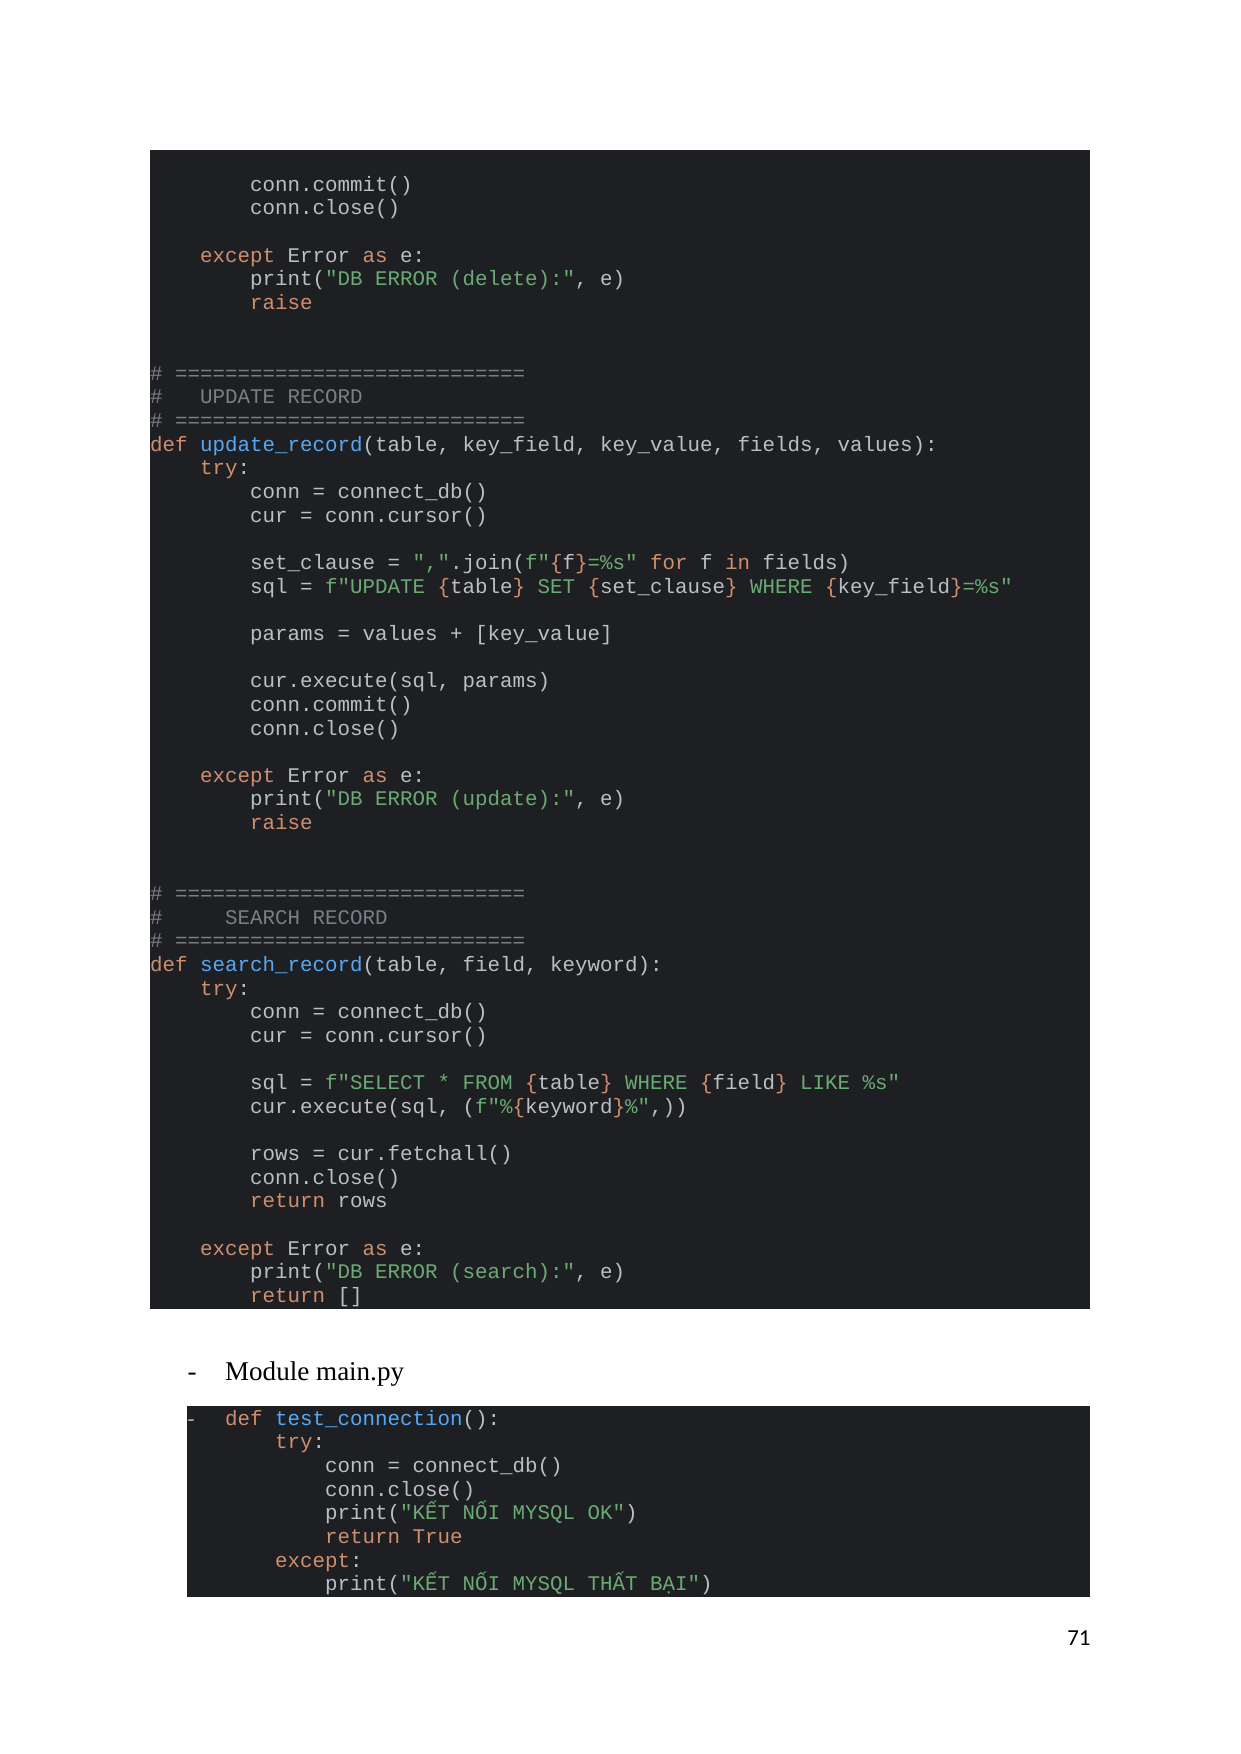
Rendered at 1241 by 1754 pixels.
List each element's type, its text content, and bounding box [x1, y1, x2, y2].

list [187, 1406, 1090, 1597]
list Module main.py [187, 1356, 1090, 1387]
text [150, 150, 1090, 1309]
